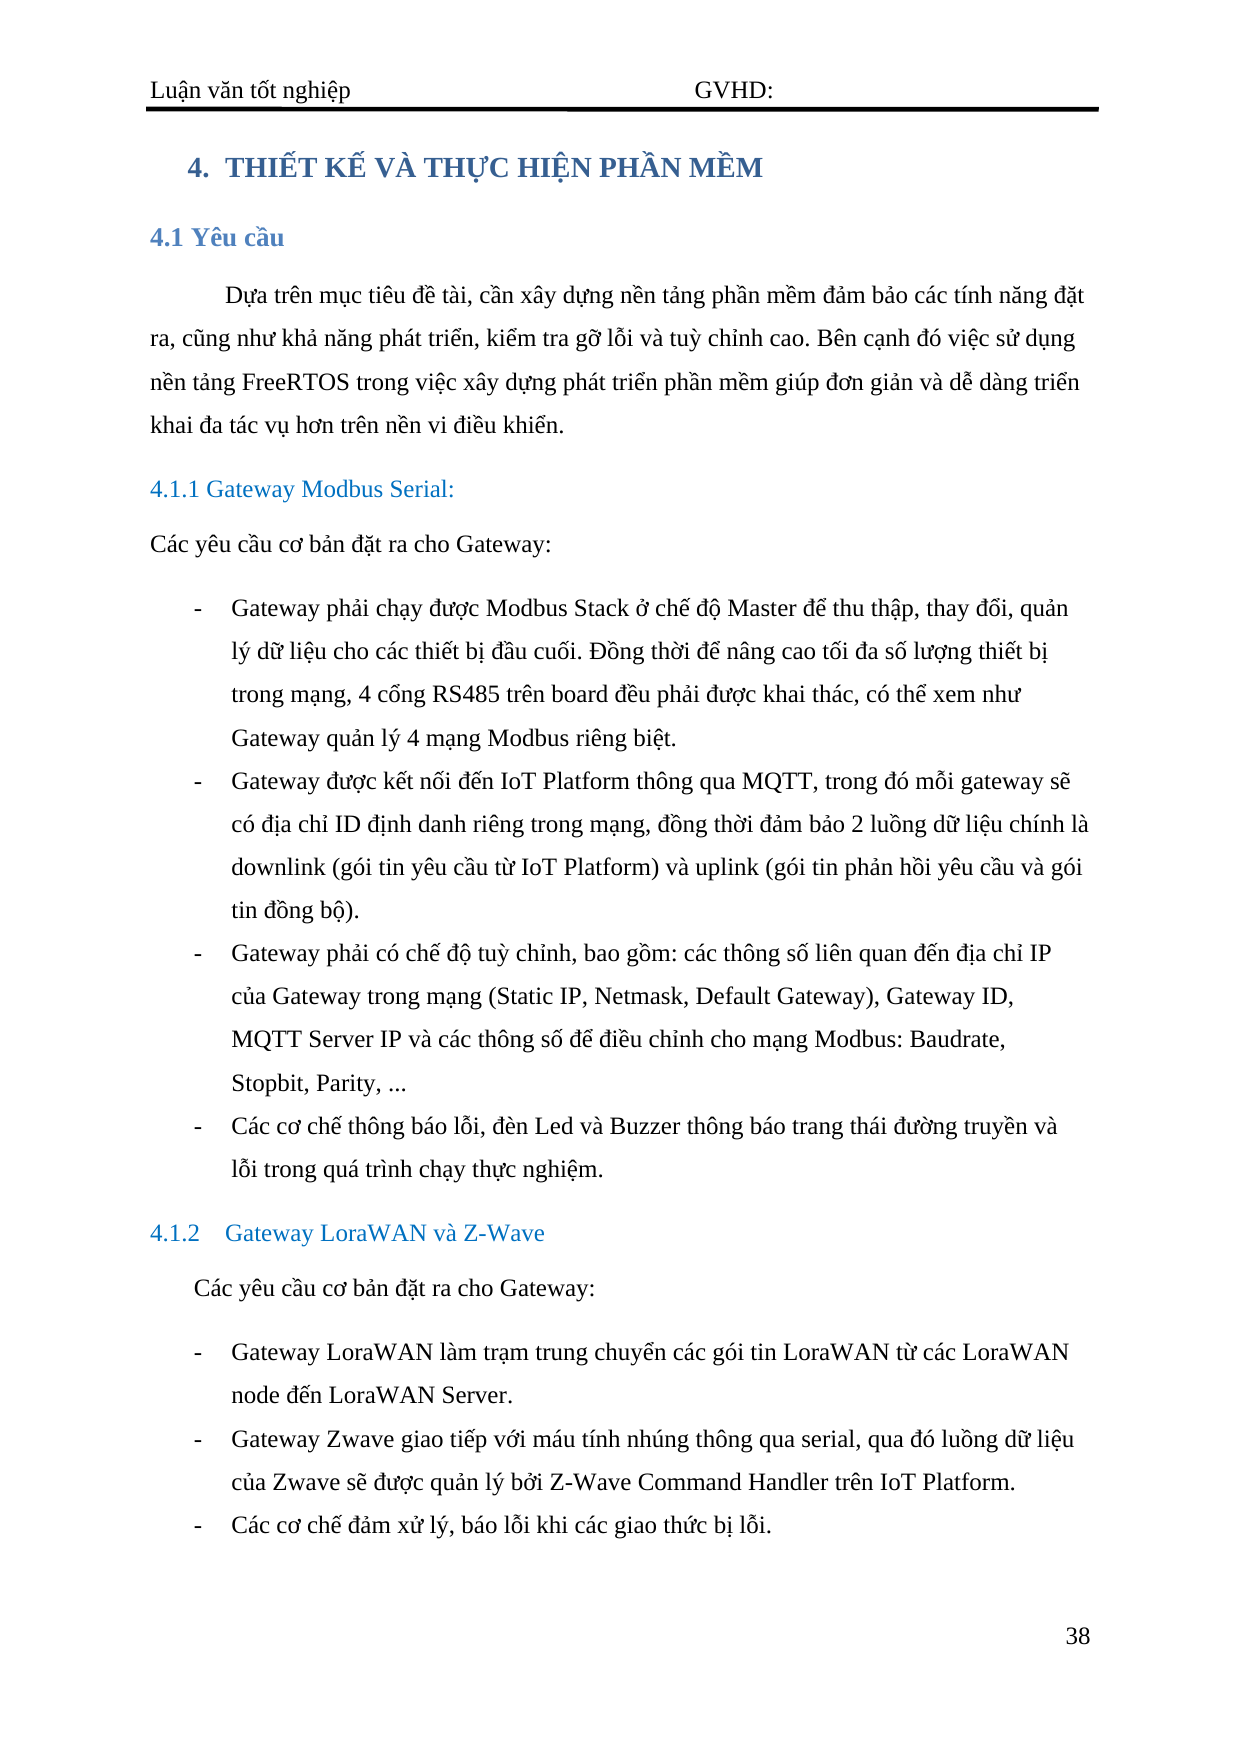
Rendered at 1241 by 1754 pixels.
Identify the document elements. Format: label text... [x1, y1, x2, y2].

list Các cơ chế thông báo lỗi, đèn Led và Buzzer thông báo trang thái đường truyền và lỗi trong quá trình chạy thực nghiệm. [194, 1111, 1090, 1183]
list Gateway được kết nối đến IoT Platform thông qua MQTT, trong đó mỗi gateway sẽ có địa chỉ ID định danh riêng trong mạng, đồng thời đảm bảo 2 luồng dữ liệu chính là downlink (gói tin yêu cầu từ IoT Platform) và uplink (gói tin phản hồi yêu cầu và gói tin đồng bộ). [194, 766, 1090, 924]
list Gateway LoraWAN làm trạm trung chuyển các gói tin LoraWAN từ các LoraWAN node đến LoraWAN Server. [194, 1337, 1090, 1409]
list Các cơ chế đảm xử lý, báo lỗi khi các giao thức bị lỗi. [194, 1510, 1090, 1539]
list Gateway Zwave giao tiếp với máu tính nhúng thông qua serial, qua đó luồng dữ liệu của Zwave sẽ được quản lý bởi Z-Wave Command Handler trên IoT Platform. [194, 1424, 1090, 1496]
text Các yêu cầu cơ bản đặt ra cho Gateway: [150, 529, 1090, 558]
subtitle 4.1 Yêu cầu [150, 221, 1090, 252]
subtitle THIẾT KẾ VÀ THỰC HIỆN PHẦN MỀM [187, 150, 1090, 183]
subtitle Gateway LoraWAN và Z-Wave [150, 1218, 1090, 1247]
subtitle 4.1.1 Gateway Modbus Serial: [150, 474, 1090, 502]
list Gateway phải có chế độ tuỳ chỉnh, bao gồm: các thông số liên quan đến địa chỉ IP của Gateway trong mạng (Static IP, Netmask, Default Gateway), Gateway ID, MQTT Server IP và các thông số để điều chỉnh cho mạng Modbus: Baudrate, Stopbit, Parity, ... [194, 938, 1090, 1096]
text Dựa trên mục tiêu đề tài, cần xây dựng nền tảng phần mềm đảm bảo các tính năng đặt ra, cũng như khả năng phát triển, kiểm tra gỡ lỗi và tuỳ chỉnh cao. Bên cạnh đó việc sử dụng nền tảng FreeRTOS trong việc xây dựng phát triển phần mềm giúp đơn giản và dễ dàng triển khai đa tác vụ hơn trên nền vi điều khiển. [150, 280, 1090, 438]
list Gateway phải chạy được Modbus Stack ở chế độ Master để thu thập, thay đổi, quản lý dữ liệu cho các thiết bị đầu cuối. Đồng thời để nâng cao tối đa số lượng thiết bị trong mạng, 4 cổng RS485 trên board đều phải được khai thác, có thể xem như Gateway quản lý 4 mạng Modbus riêng biệt. [194, 593, 1090, 751]
text Các yêu cầu cơ bản đặt ra cho Gateway: [150, 1273, 1090, 1302]
